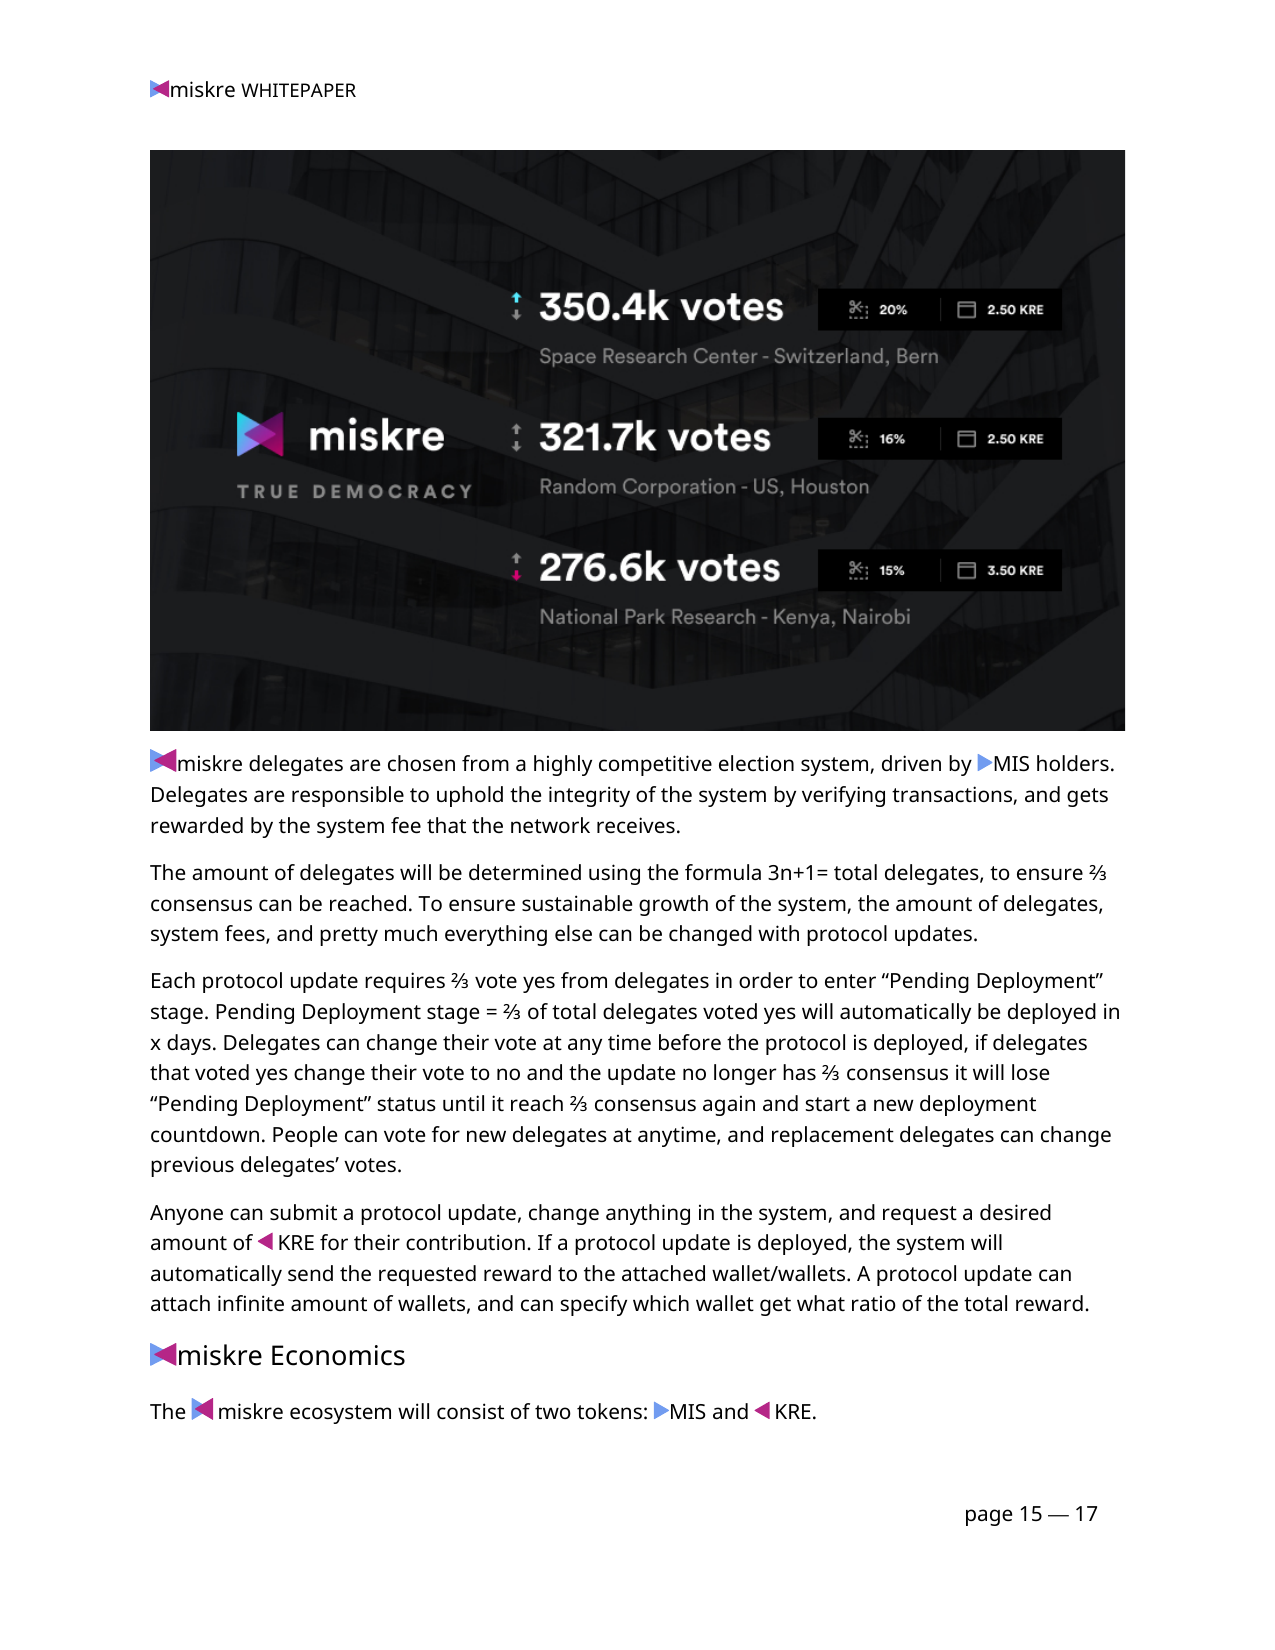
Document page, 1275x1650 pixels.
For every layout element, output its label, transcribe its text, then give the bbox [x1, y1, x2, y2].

picture [150, 150, 1125, 731]
text The miskre ecosystem will consist of two tokens: MIS and KRE. [150, 1397, 1125, 1426]
text The amount of delegates will be determined using the formula 3n+1= total delegates, to ensure ⅔ consensus can be reached. To ensure sustainable growth of the system, the amount of delegates, system fees, and pretty much everything else can be changed with protocol updates. [150, 858, 1125, 948]
subtitle miskre Economics [150, 1337, 1125, 1374]
text miskre delegates are chosen from a highly competitive election system, driven by MIS holders. Delegates are responsible to uphold the integrity of the system by verifying transactions, and gets rewarded by the system fee that the network receives. [150, 749, 1125, 839]
text Each protocol update requires ⅔ vote yes from delegates in order to enter “Pending Deployment” stage. Pending Deployment stage = ⅔ of total delegates voted yes will automatically be deployed in x days. Delegates can change their vote at any time before the protocol is deployed, if delegates that voted yes change their vote to no and the update no longer has ⅔ consensus it will lose “Pending Deployment” status until it reach ⅔ consensus again and start a new deployment countdown. People can vote for new delegates at anytime, and replacement delegates can change previous delegates’ votes. [150, 967, 1125, 1179]
text Anyone can submit a protocol update, change anything in the system, and request a desired amount of KRE for their contribution. If a protocol update is deployed, the system will automatically send the requested reward to the attached wallet/wallets. A protocol update can attach infinite amount of wallets, and can specify which wallet get what ratio of the total reward. [150, 1198, 1125, 1318]
